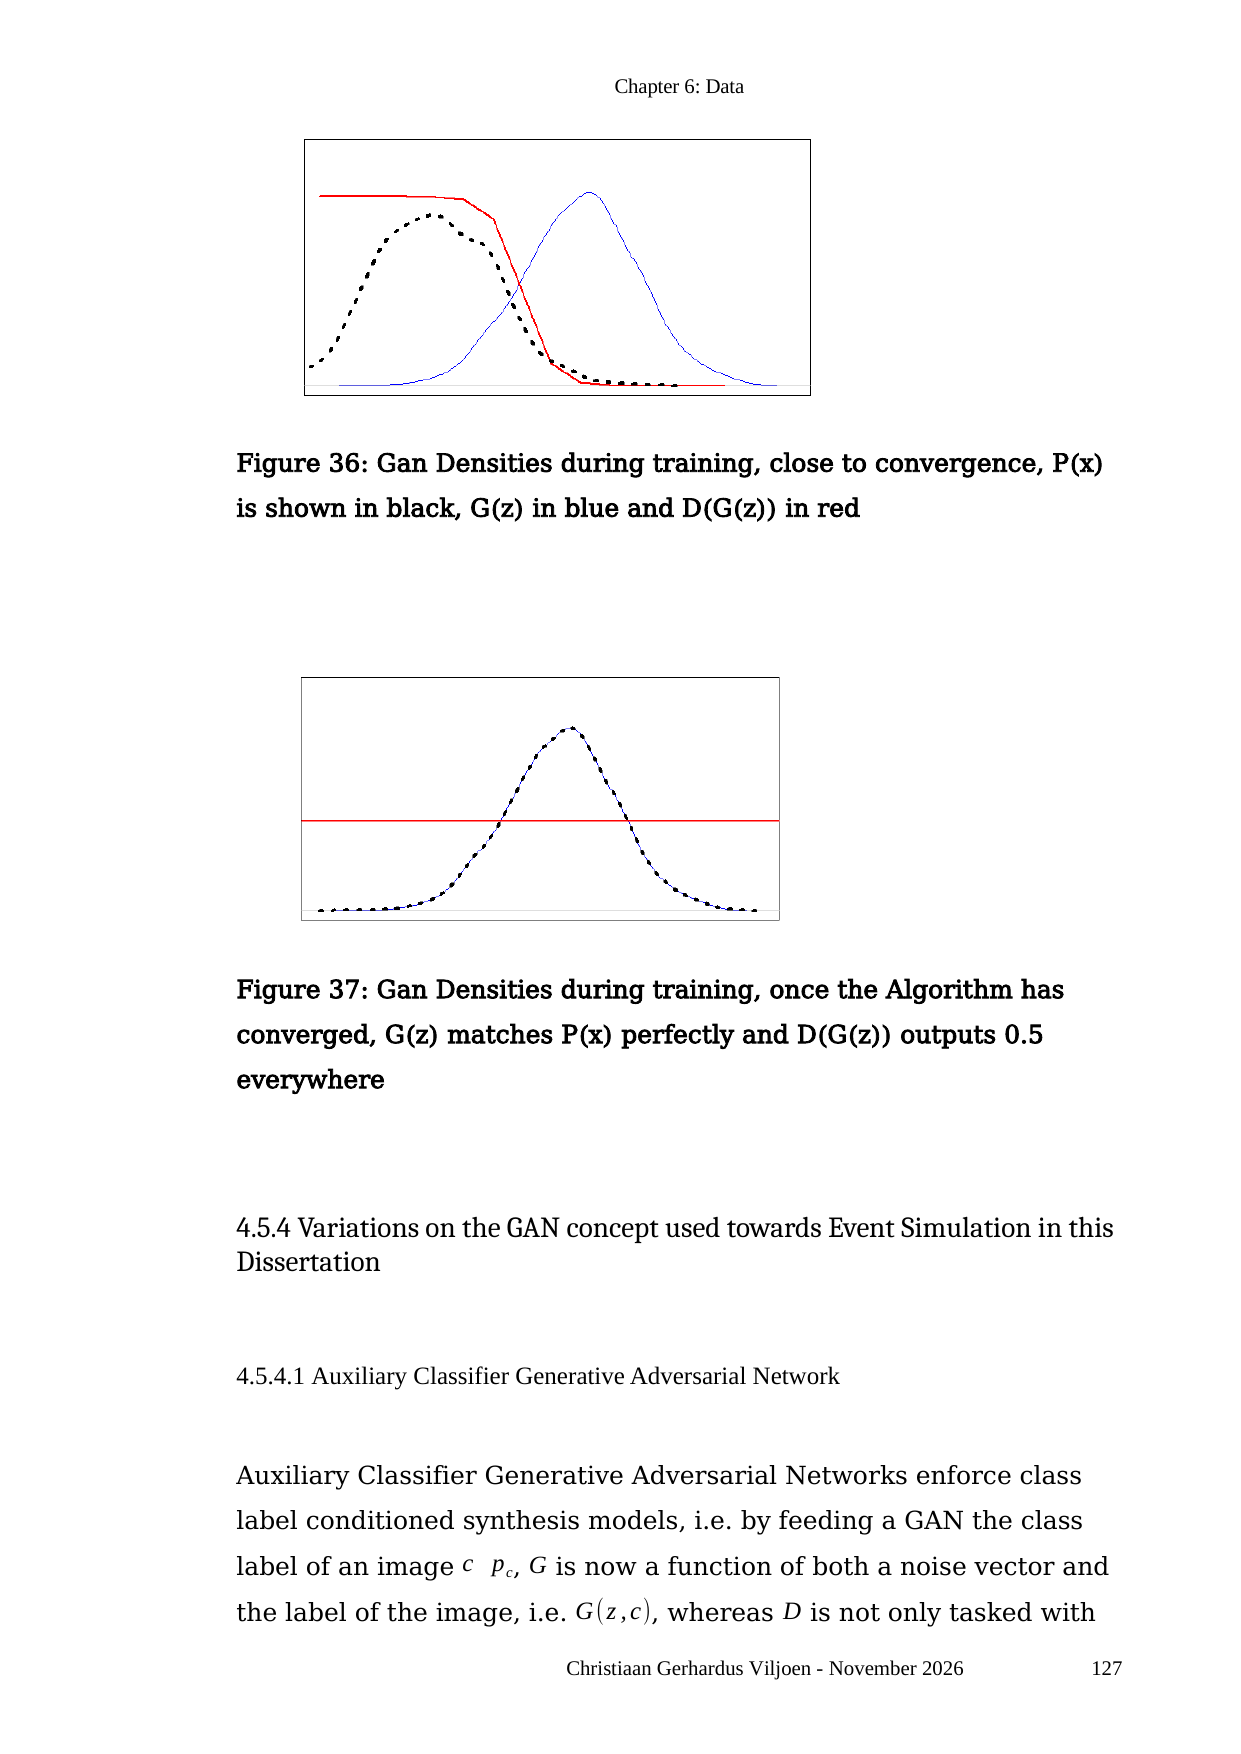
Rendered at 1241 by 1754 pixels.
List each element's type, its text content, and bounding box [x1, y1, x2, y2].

subtitle Auxiliary Classifier Generative Adversarial Network [236, 1361, 1122, 1390]
picture [236, 135, 845, 420]
subtitle Variations on the GAN concept used towards Event Simulation in this Dissertation [236, 1212, 1122, 1279]
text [236, 1460, 1122, 1626]
picture [236, 672, 812, 946]
